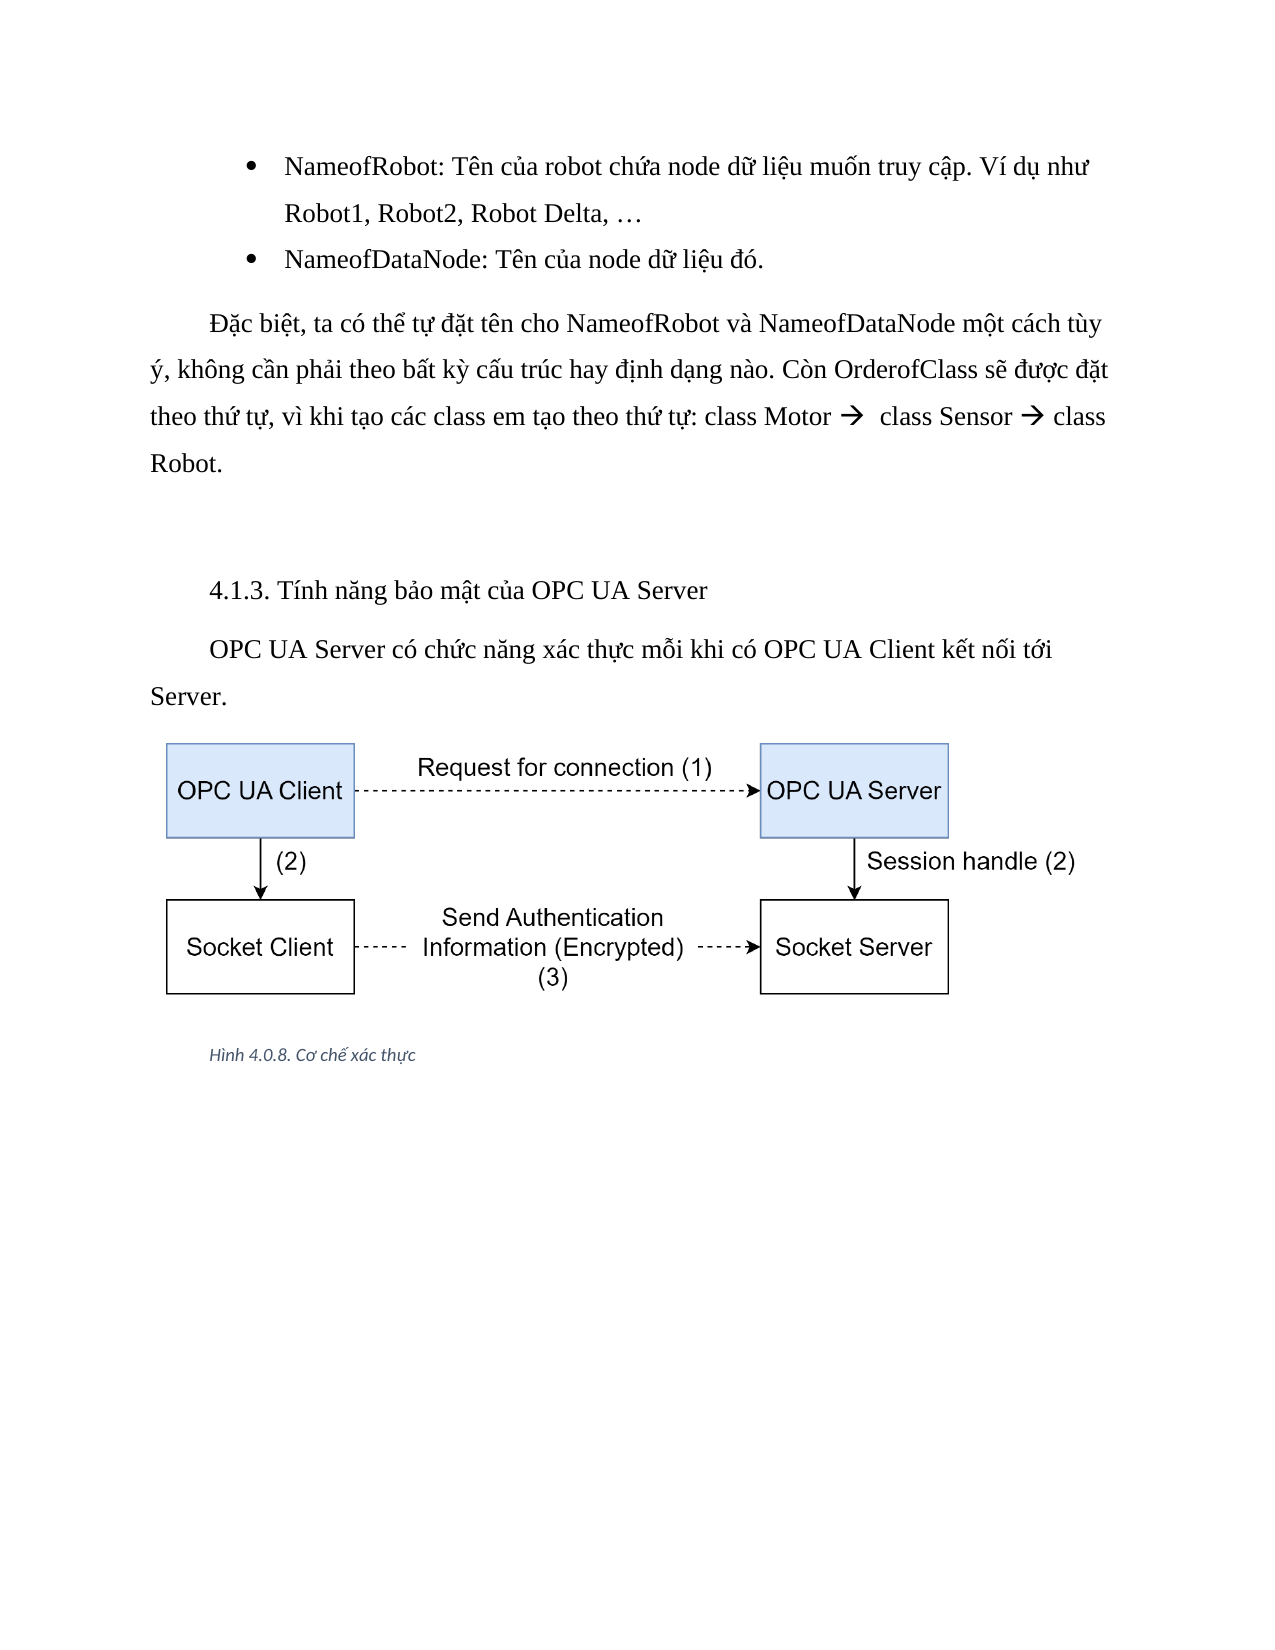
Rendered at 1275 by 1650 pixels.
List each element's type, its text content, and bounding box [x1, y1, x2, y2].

list NameofRobot: Tên của robot chứa node dữ liệu muốn truy cập. Ví dụ như Robot1, Robot2, Robot Delta, … [247, 150, 1125, 228]
text Đặc biệt, ta có thể tự đặt tên cho NameofRobot và NameofDataNode một cách tùy ý, không cần phải theo bất kỳ cấu trúc hay định dạng nào. Còn OrderofClass sẽ được đặt theo thứ tự, vì khi tạo các class em tạo theo thứ tự: class Motor class Sensor class Robot. [150, 307, 1125, 478]
subtitle 4.1.3. Tính năng bảo mật của OPC UA Server [150, 574, 1125, 605]
list NameofDataNode: Tên của node dữ liệu đó. [247, 243, 1125, 275]
picture [150, 727, 1105, 1010]
